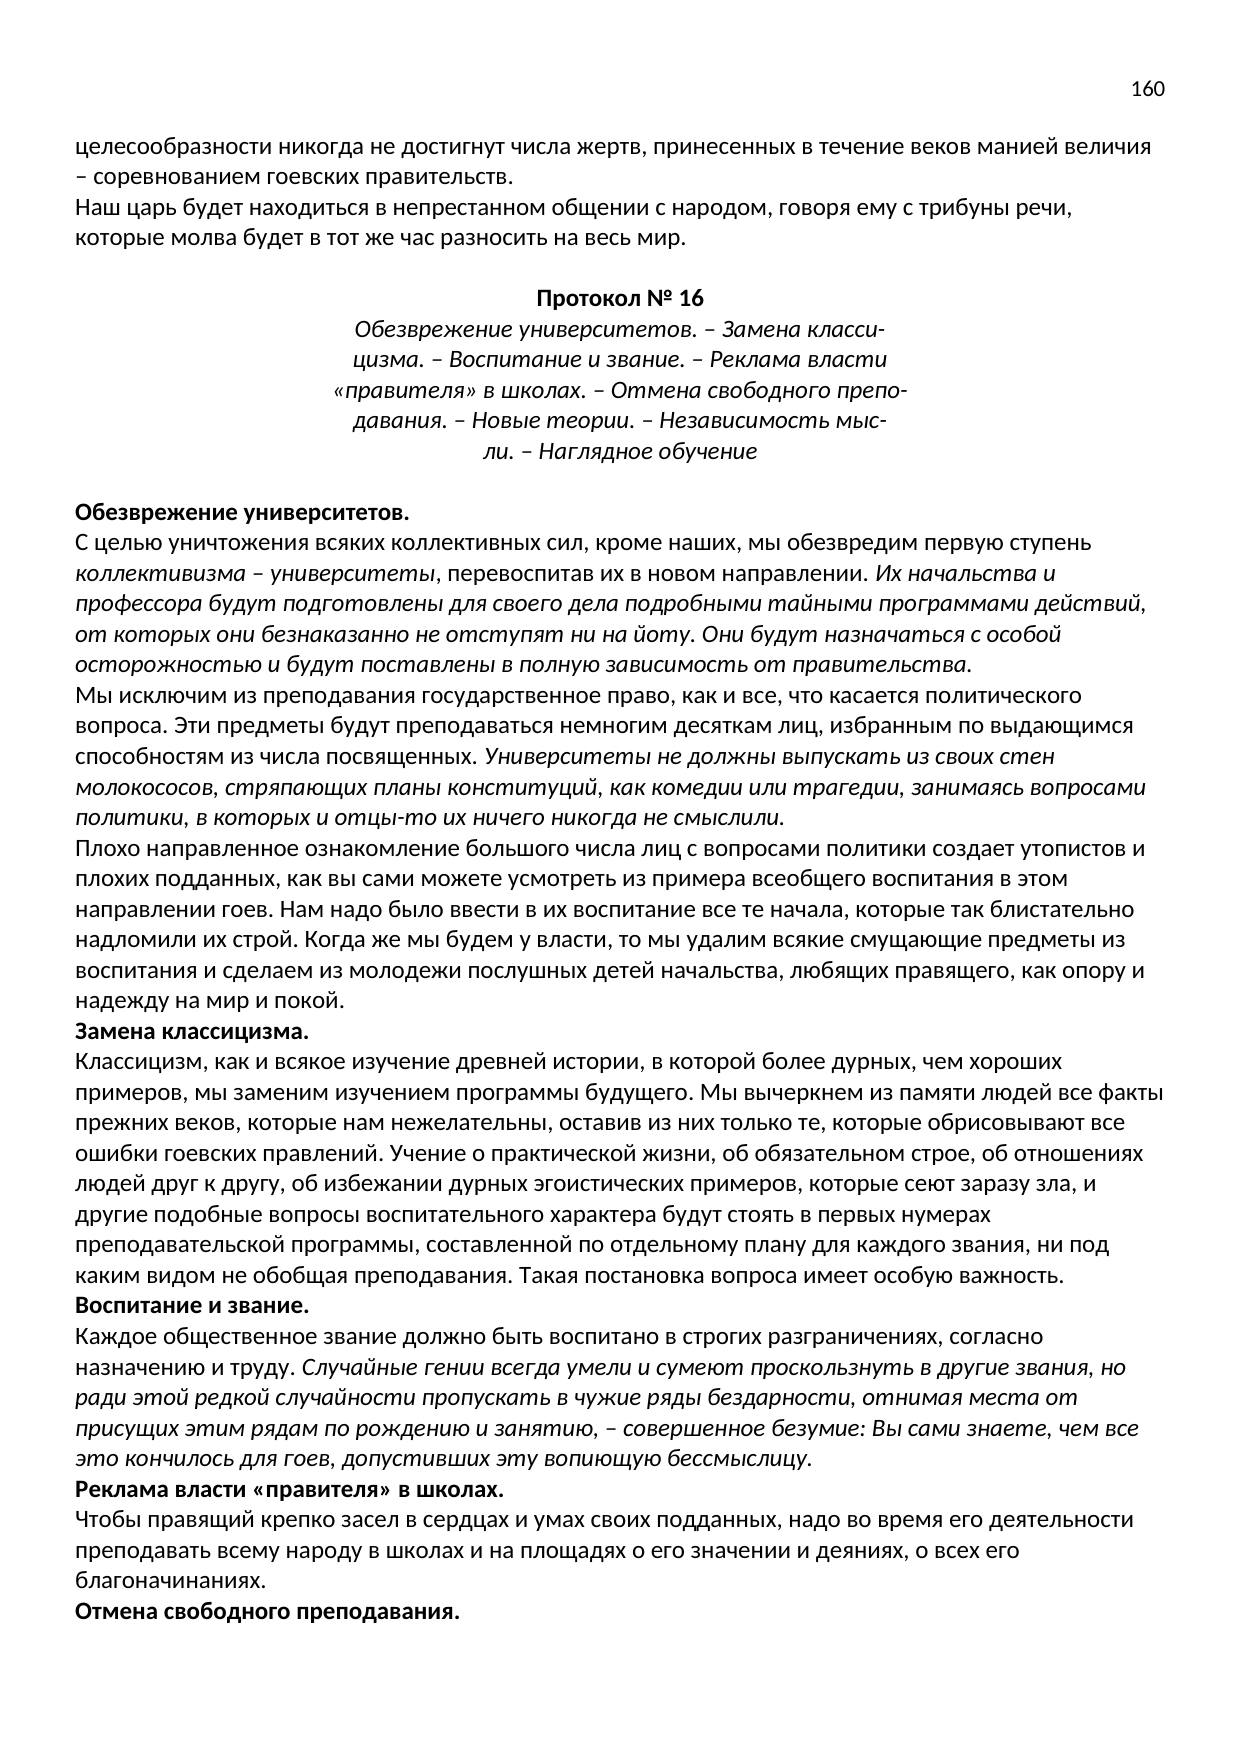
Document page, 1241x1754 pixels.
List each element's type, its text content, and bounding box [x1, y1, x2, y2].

text Обезврежение университетов. [75, 496, 1165, 527]
text Чтобы правящий крепко засел в сердцах и умах своих подданных, надо во время его деятельности [75, 1503, 1165, 1534]
text ли. – Наглядное обучение [75, 435, 1165, 466]
text С целью уничтожения всяких коллективных сил, кроме наших, мы обезвредим первую ступень коллективизма – университеты, перевоспитав их в новом направлении. Их начальства и профессора будут подготовлены для своего дела подробными тайными программами действий, от которых они безнаказанно не отступят ни на йоту. Они будут назначаться с особой осторожностью и будут поставлены в полную зависимость от правительства. [75, 527, 1165, 679]
text цизма. – Воспитание и звание. – Реклама власти [75, 343, 1165, 374]
text Воспитание и звание. [75, 1289, 1165, 1320]
text Протокол № 16 [75, 282, 1165, 313]
text давания. – Новые теории. – Независимость мыс- [75, 404, 1165, 435]
text людей друг к другу, об избежании дурных эгоистических примеров, которые сеют заразу зла, и другие подобные вопросы воспитательного характера будут стоять в первых нумерах преподавательской программы, составленной по отдельному плану для каждого звания, ни под каким видом не обобщая преподавания. Такая постановка вопроса имеет особую важность. [75, 1167, 1165, 1289]
text Каждое общественное звание должно быть воспитано в строгих разграничениях, согласно назначению и труду. Случайные гении всегда умели и сумеют проскользнуть в другие звания, но ради этой редкой случайности пропускать в чужие ряды бездарности, отнимая места от присущих этим рядам по рождению и занятию, – совершенное безумие: Вы сами знаете, чем все это кончилось для гоев, допустивших эту вопиющую бессмыслицу. [75, 1320, 1165, 1473]
text Отмена свободного преподавания. [75, 1595, 1165, 1625]
text Мы исключим из преподавания государственное право, как и все, что касается политического вопроса. Эти предметы будут преподаваться немногим десяткам лиц, избранным по выдающимся способностям из числа посвященных. Университеты не должны выпускать из своих стен молокососов, стряпающих планы конституций, как комедии или трагедии, занимаясь вопросами политики, в которых и отцы-то их ничего никогда не смыслили. [75, 679, 1165, 832]
text «правителя» в школах. – Отмена свободного препо- [75, 374, 1165, 404]
text Реклама власти «правителя» в школах. [75, 1473, 1165, 1503]
text преподавать всему народу в школах и на площадях о его значении и деяниях, о всех его благоначинаниях. [75, 1534, 1165, 1595]
text Классицизм, как и всякое изучение древней истории, в которой более дурных, чем хороших примеров, мы заменим изучением программы будущего. Мы вычеркнем из памяти людей все факты прежних веков, которые нам нежелательны, оставив из них только те, которые обрисовывают все ошибки гоевских правлений. Учение о практической жизни, об обязательном строе, об отношениях [75, 1045, 1165, 1167]
text Обезврежение университетов. – Замена класси- [75, 313, 1165, 343]
text Плохо направленное ознакомление большого числа лиц с вопросами политики создает утопистов и плохих подданных, как вы сами можете усмотреть из примера всеобщего воспитания в этом направлении гоев. Нам надо было ввести в их воспитание все те начала, которые так блистательно надломили их строй. Когда же мы будем у власти, то мы удалим всякие смущающие предметы из воспитания и сделаем из молодежи послушных детей начальства, любящих правящего, как опору и надежду на мир и покой. [75, 832, 1165, 1015]
text Наш царь будет находиться в непрестанном общении с народом, говоря ему с трибуны речи, которые молва будет в тот же час разносить на весь мир. [75, 191, 1165, 252]
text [75, 130, 1165, 191]
text Замена классицизма. [75, 1015, 1165, 1045]
